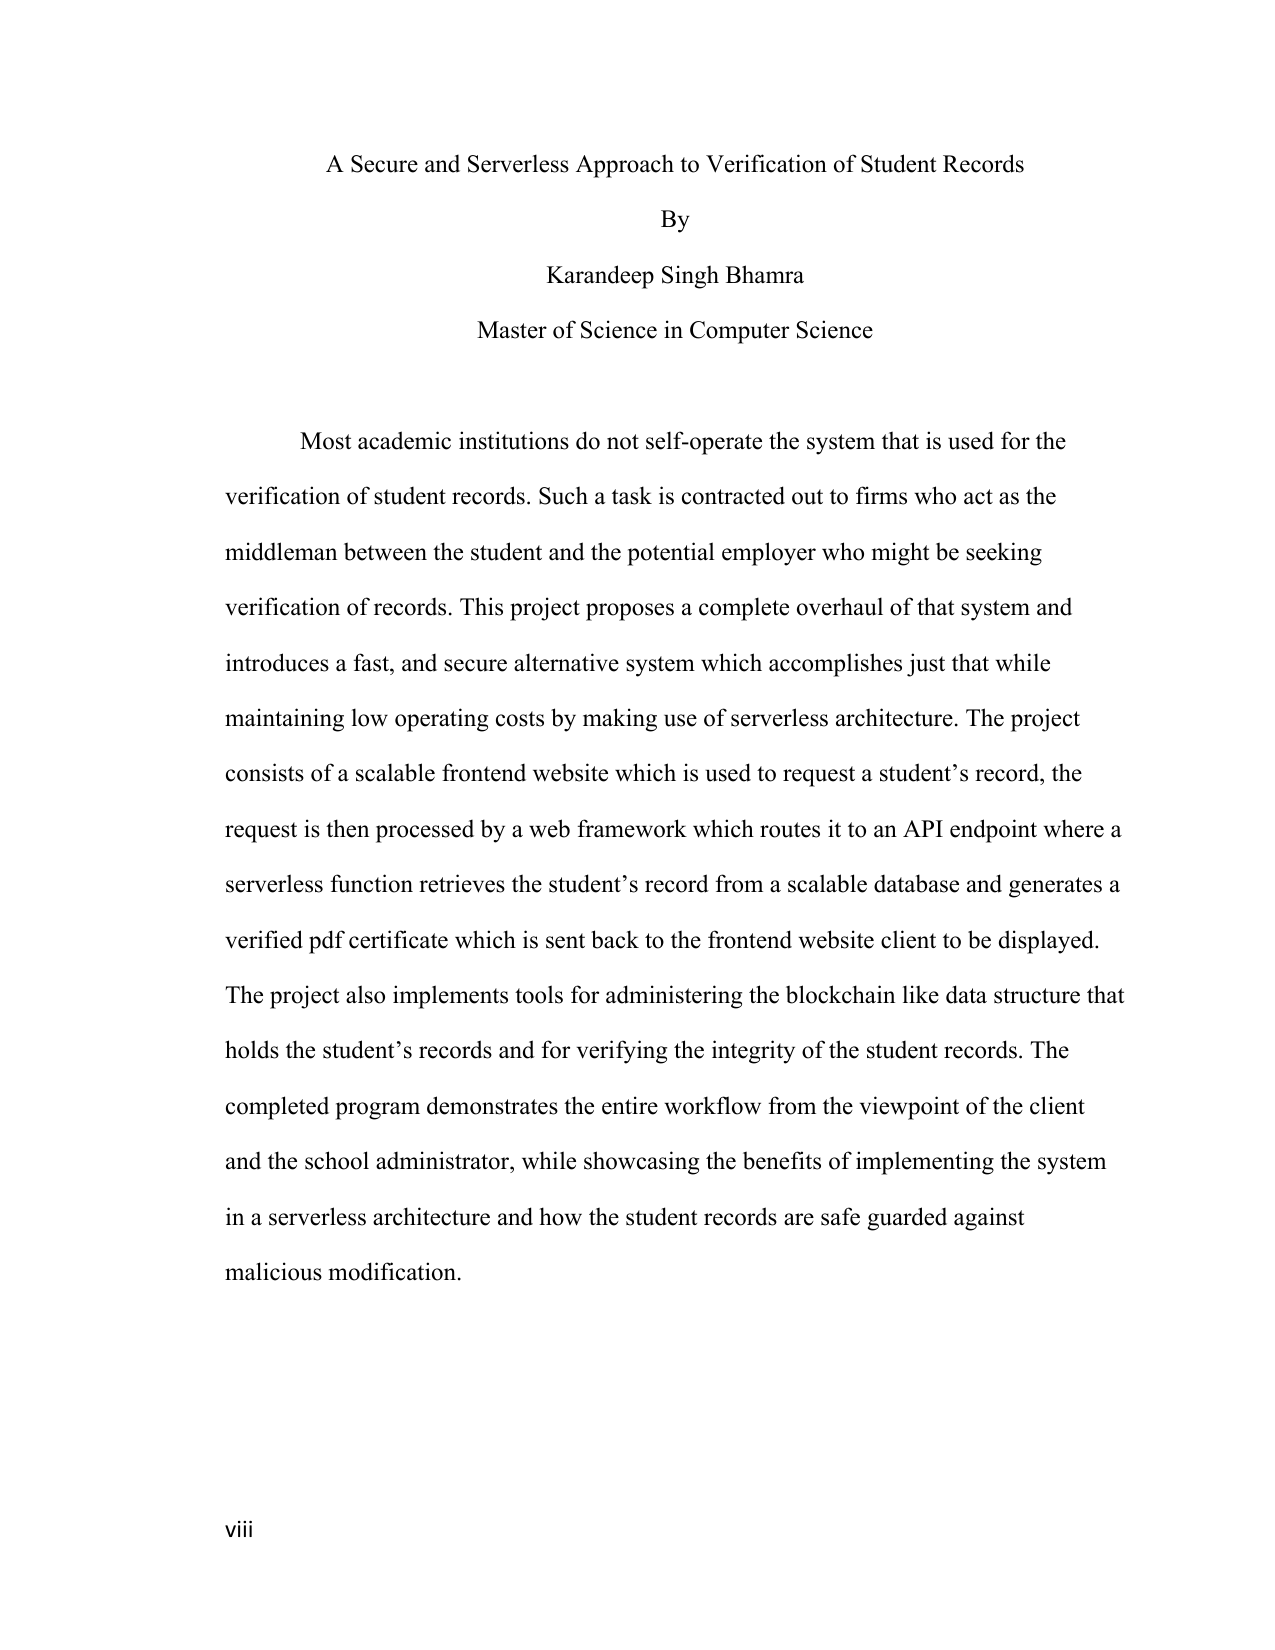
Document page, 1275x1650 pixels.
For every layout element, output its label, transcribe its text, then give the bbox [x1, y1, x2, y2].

text Master of Science in Computer Science [225, 316, 1125, 344]
text Most academic institutions do not self-operate the system that is used for the verification of student records. Such a task is contracted out to firms who act as the middleman between the student and the potential employer who might be seeking verification of records. This project proposes a complete overhaul of that system and introduces a fast, and secure alternative system which accomplishes just that while maintaining low operating costs by making use of serverless architecture. The project consists of a scalable frontend website which is used to request a student’s record, the request is then processed by a web framework which routes it to an API endpoint where a serverless function retrieves the student’s record from a scalable database and generates a verified pdf certificate which is sent back to the frontend website client to be displayed. The project also implements tools for administering the blockchain like data structure that holds the student’s records and for verifying the integrity of the student records. The completed program demonstrates the entire workflow from the viewpoint of the client and the school administrator, while showcasing the benefits of implementing the system in a serverless architecture and how the student records are safe guarded against malicious modification. [225, 427, 1125, 1286]
text Karandeep Singh Bhamra [225, 261, 1125, 288]
text A Secure and Serverless Approach to Verification of Student Records [225, 150, 1125, 178]
text By [225, 205, 1125, 233]
